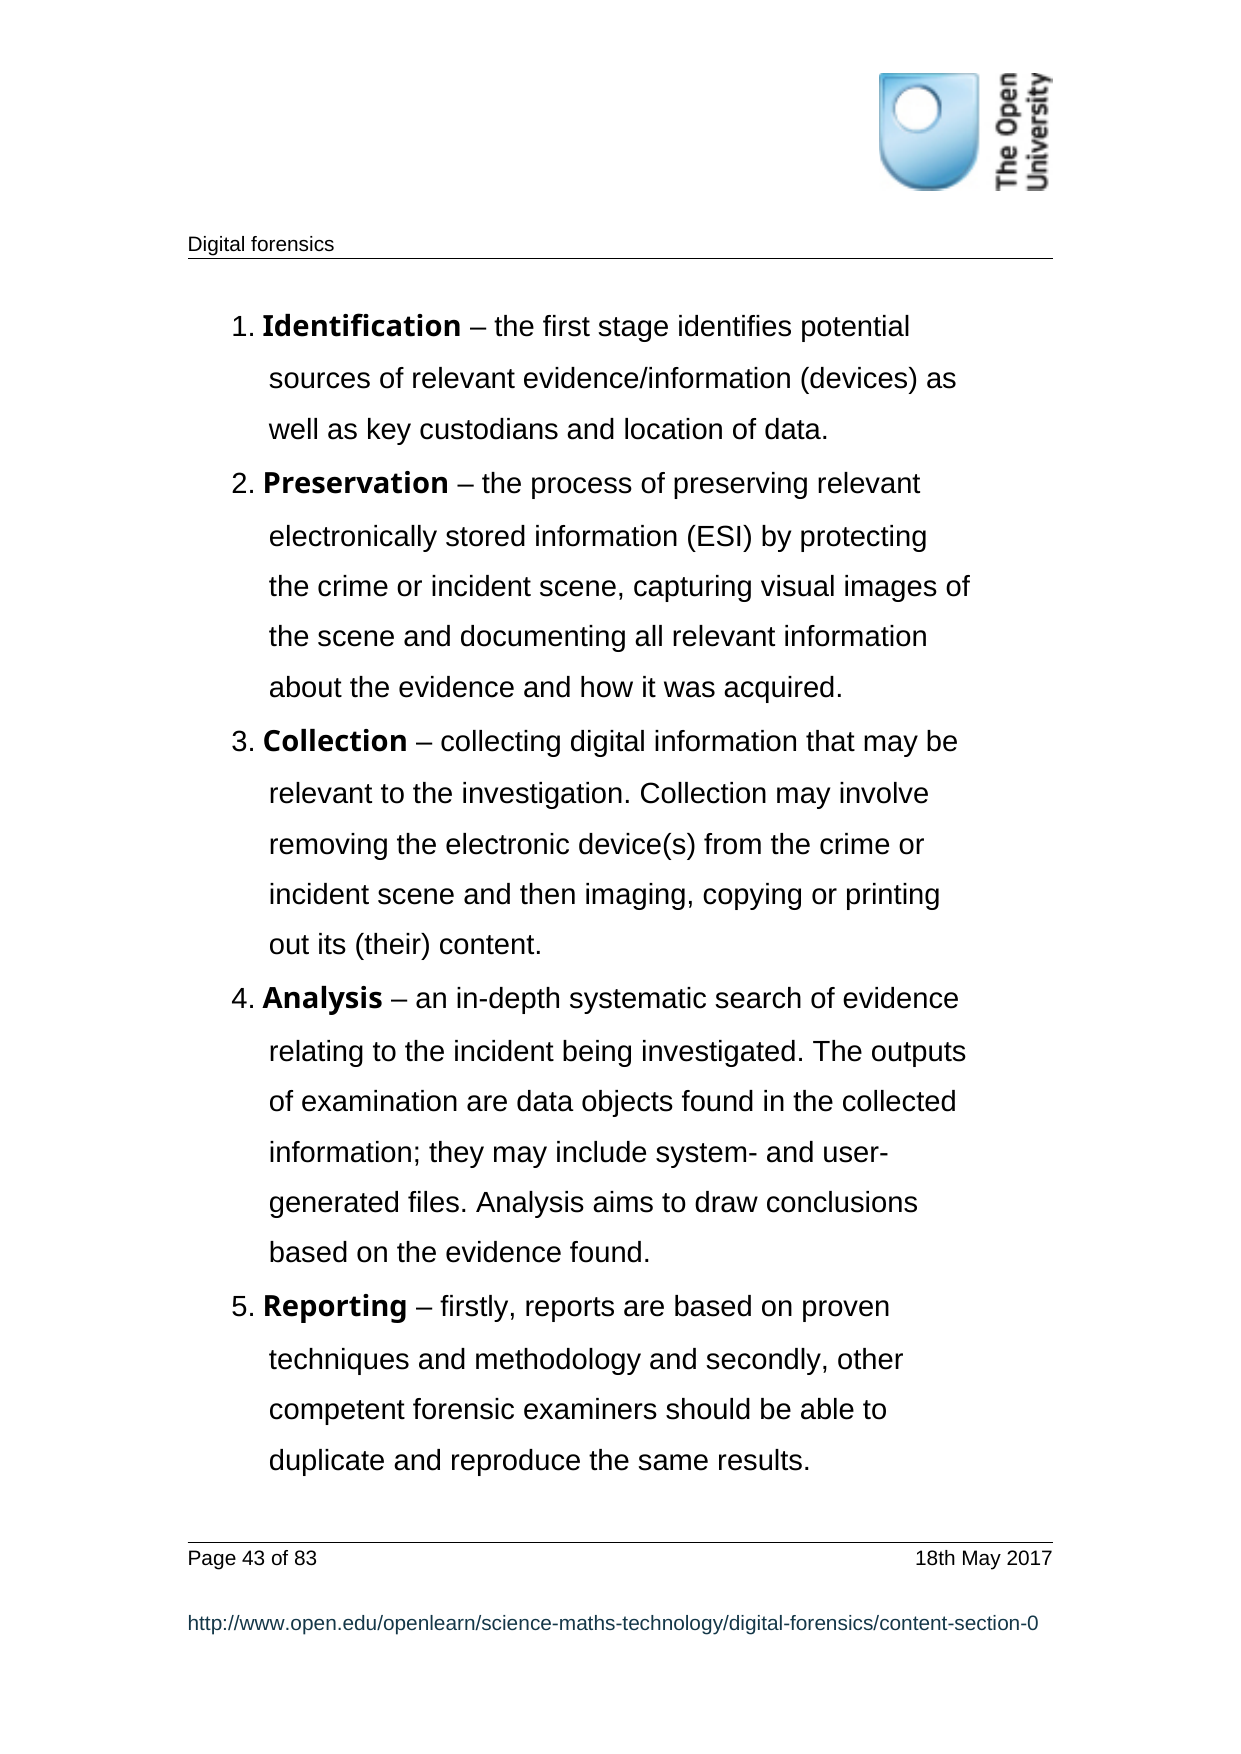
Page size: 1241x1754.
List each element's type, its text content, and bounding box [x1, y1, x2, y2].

picture [879, 73, 1053, 191]
list Collection – collecting digital information that may be relevant to the investigation. Collection may involve removing the electronic device(s) from the crime or incident scene and then imaging, copying or printing out its (their) content. [231, 720, 971, 961]
list Identification – the first stage identifies potential sources of relevant evidence/information (devices) as well as key custodians and location of data. [231, 305, 971, 445]
list Analysis – an in-depth systematic search of evidence relating to the incident being investigated. The outputs of examination are data objects found in the collected information; they may include system- and user-generated files. Analysis aims to draw conclusions based on the evidence found. [231, 978, 971, 1269]
list Reporting – firstly, reports are based on proven techniques and methodology and secondly, other competent forensic examiners should be able to duplicate and reproduce the same results. [231, 1286, 971, 1476]
list Preservation – the process of preserving relevant electronically stored information (ESI) by protecting the crime or incident scene, capturing visual images of the scene and documenting all relevant information about the evidence and how it was acquired. [231, 462, 971, 703]
